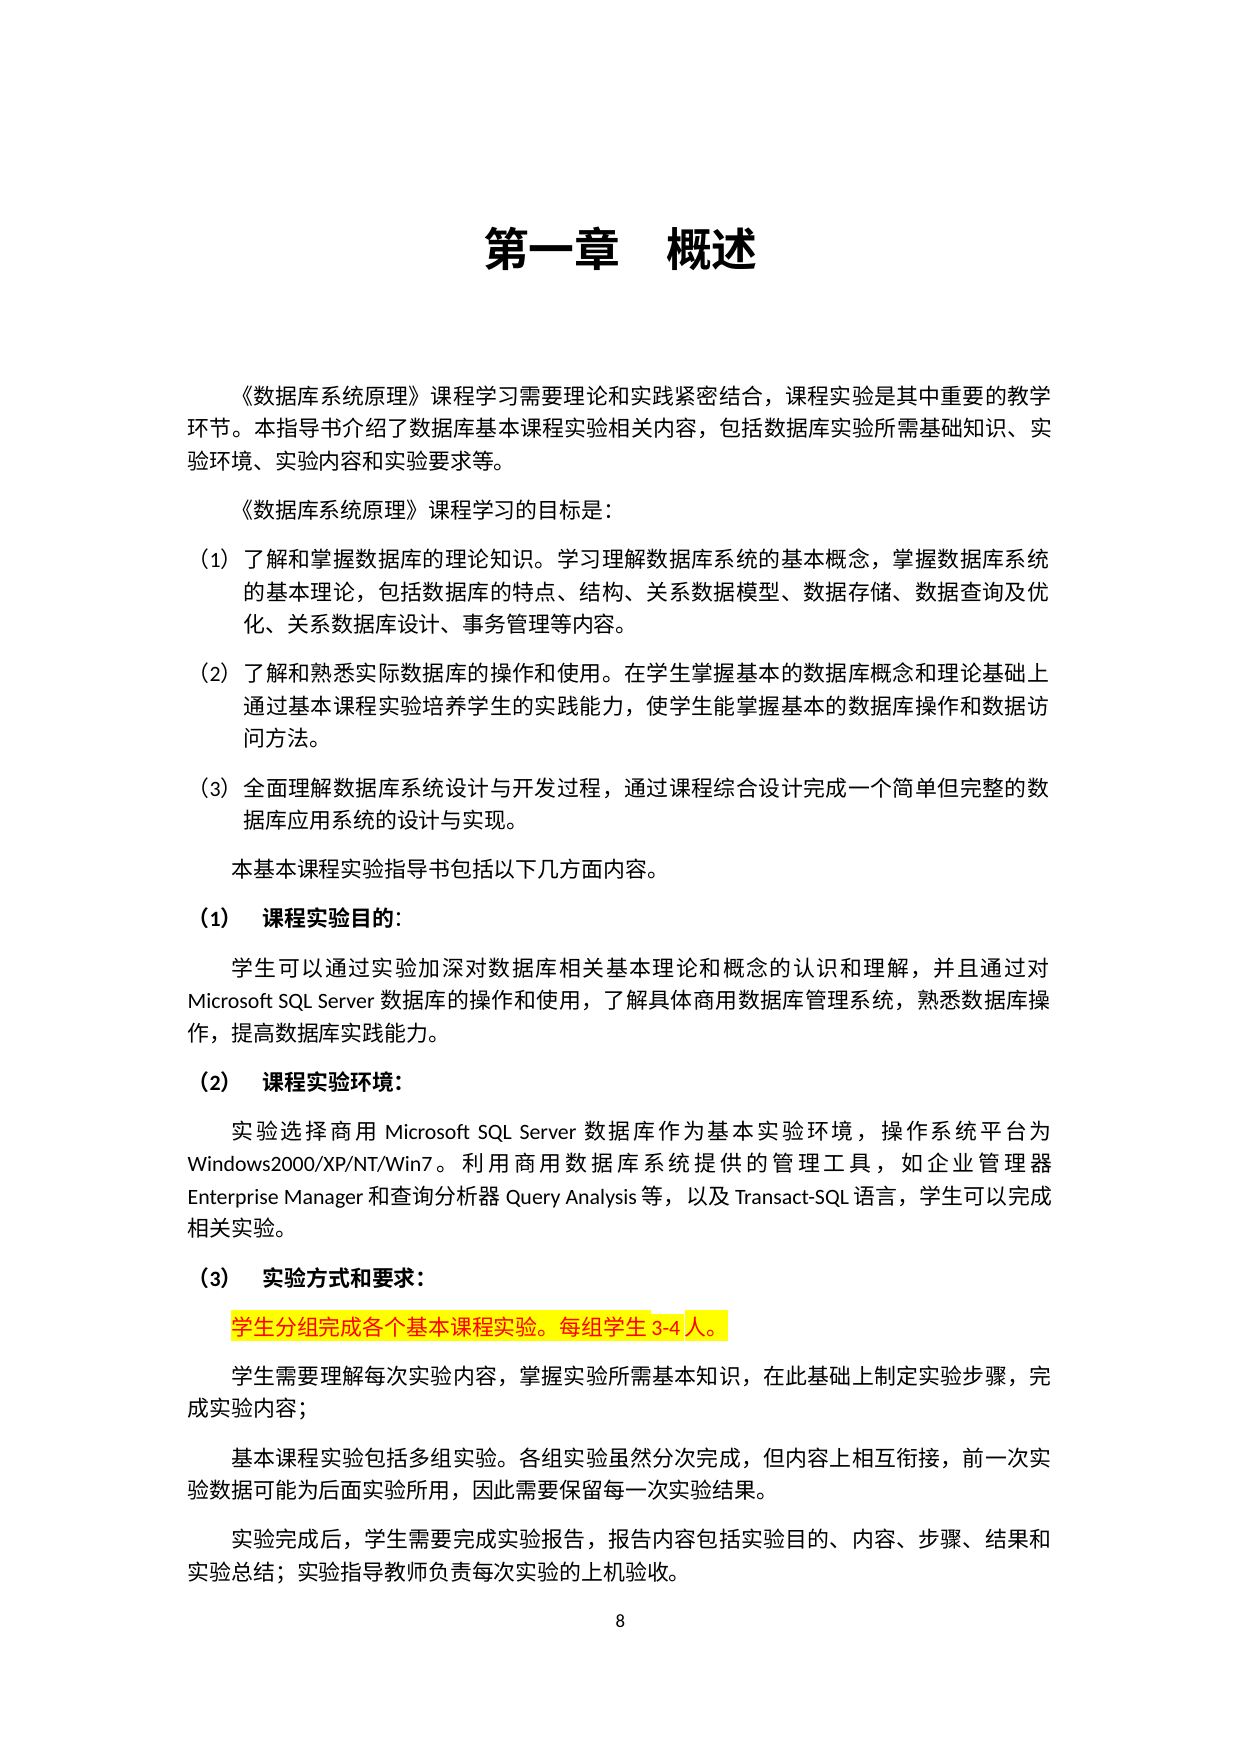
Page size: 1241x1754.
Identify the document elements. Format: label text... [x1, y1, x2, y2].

text 实验选择商用Microsoft SQL Server数据库作为基本实验环境，操作系统平台为Windows2000/XP/NT/Win7。利用商用数据库系统提供的管理工具，如企业管理器Enterprise Manager和查询分析器Query Analysis等，以及Transact-SQL语言，学生可以完成相关实验。 [187, 1113, 1053, 1243]
text 基本课程实验包括多组实验。各组实验虽然分次完成，但内容上相互衔接，前一次实验数据可能为后面实验所用，因此需要保留每一次实验结果。 [187, 1440, 1053, 1505]
text 《数据库系统原理》课程学习需要理论和实践紧密结合，课程实验是其中重要的教学环节。本指导书介绍了数据库基本课程实验相关内容，包括数据库实验所需基础知识、实验环境、实验内容和实验要求等。 [187, 378, 1053, 476]
text 《数据库系统原理》课程学习的目标是： [187, 493, 1053, 525]
list 了解和掌握数据库的理论知识。学习理解数据库系统的基本概念，掌握数据库系统的基本理论，包括数据库的特点、结构、关系数据模型、数据存储、数据查询及优化、关系数据库设计、事务管理等内容。 [187, 542, 1053, 639]
list 课程实验环境： [187, 1064, 1053, 1097]
text 学生分组完成各个基本课程实验。每组学生3-4人。 [187, 1309, 1053, 1342]
text 本基本课程实验指导书包括以下几方面内容。 [187, 852, 1053, 884]
text 学生需要理解每次实验内容，掌握实验所需基本知识，在此基础上制定实验步骤，完成实验内容； [187, 1358, 1053, 1423]
list 全面理解数据库系统设计与开发过程，通过课程综合设计完成一个简单但完整的数据库应用系统的设计与实现。 [187, 770, 1053, 835]
list 了解和熟悉实际数据库的操作和使用。在学生掌握基本的数据库概念和理论基础上，通过基本课程实验培养学生的实践能力，使学生能掌握基本的数据库操作和数据访问方法。 [187, 656, 1053, 753]
list 实验方式和要求： [187, 1260, 1053, 1293]
subtitle 概述 [187, 197, 1053, 295]
text 实验完成后，学生需要完成实验报告，报告内容包括实验目的、内容、步骤、结果和实验总结；实验指导教师负责每次实验的上机验收。 [187, 1522, 1053, 1587]
list 课程实验目的： [187, 901, 1053, 933]
text 学生可以通过实验加深对数据库相关基本理论和概念的认识和理解，并且通过对Microsoft SQL Server数据库的操作和使用，了解具体商用数据库管理系统，熟悉数据库操作，提高数据库实践能力。 [187, 950, 1053, 1048]
